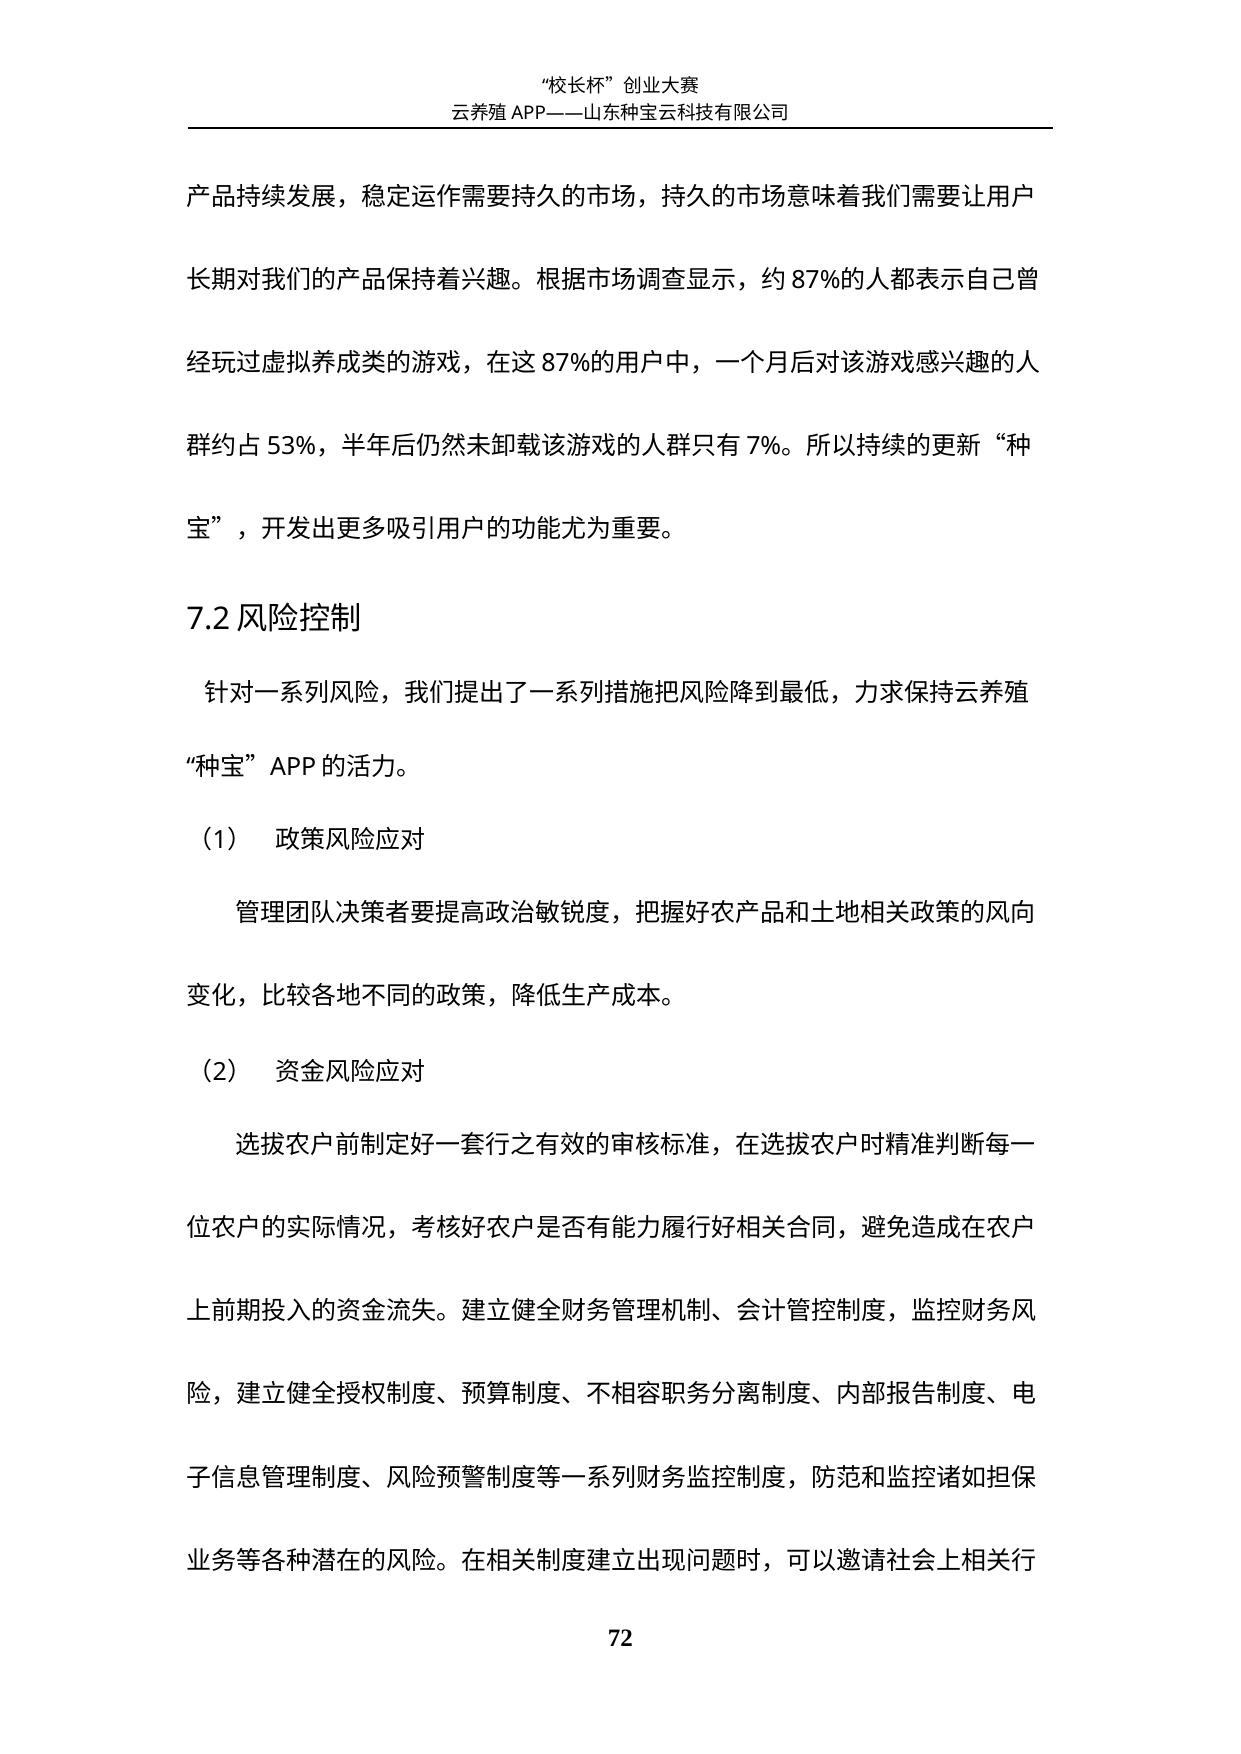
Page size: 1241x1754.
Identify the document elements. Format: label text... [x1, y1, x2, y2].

list 资金风险应对 [187, 1037, 1053, 1102]
text 7.2风险控制 [186, 583, 1053, 648]
text 管理团队决策者要提高政治敏锐度，把握好农产品和土地相关政策的风向变化，比较各地不同的政策，降低生产成本。 [186, 878, 1053, 1026]
list 政策风险应对 [187, 805, 1053, 870]
text 产品持续发展，稳定运作需要持久的市场，持久的市场意味着我们需要让用户长期对我们的产品保持着兴趣。根据市场调查显示，约87%的人都表示自己曾经玩过虚拟养成类的游戏，在这87%的用户中，一个月后对该游戏感兴趣的人群约占 53%，半年后仍然未卸载该游戏的人群只有7%。所以持续的更新“种宝”，开发出更多吸引用户的功能尤为重要。 [186, 162, 1053, 559]
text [186, 1110, 1053, 1591]
text 针对一系列风险，我们提出了一系列措施把风险降到最低，力求保持云养殖 [187, 658, 1029, 723]
text “种宝”APP的活力。 [186, 732, 1053, 797]
